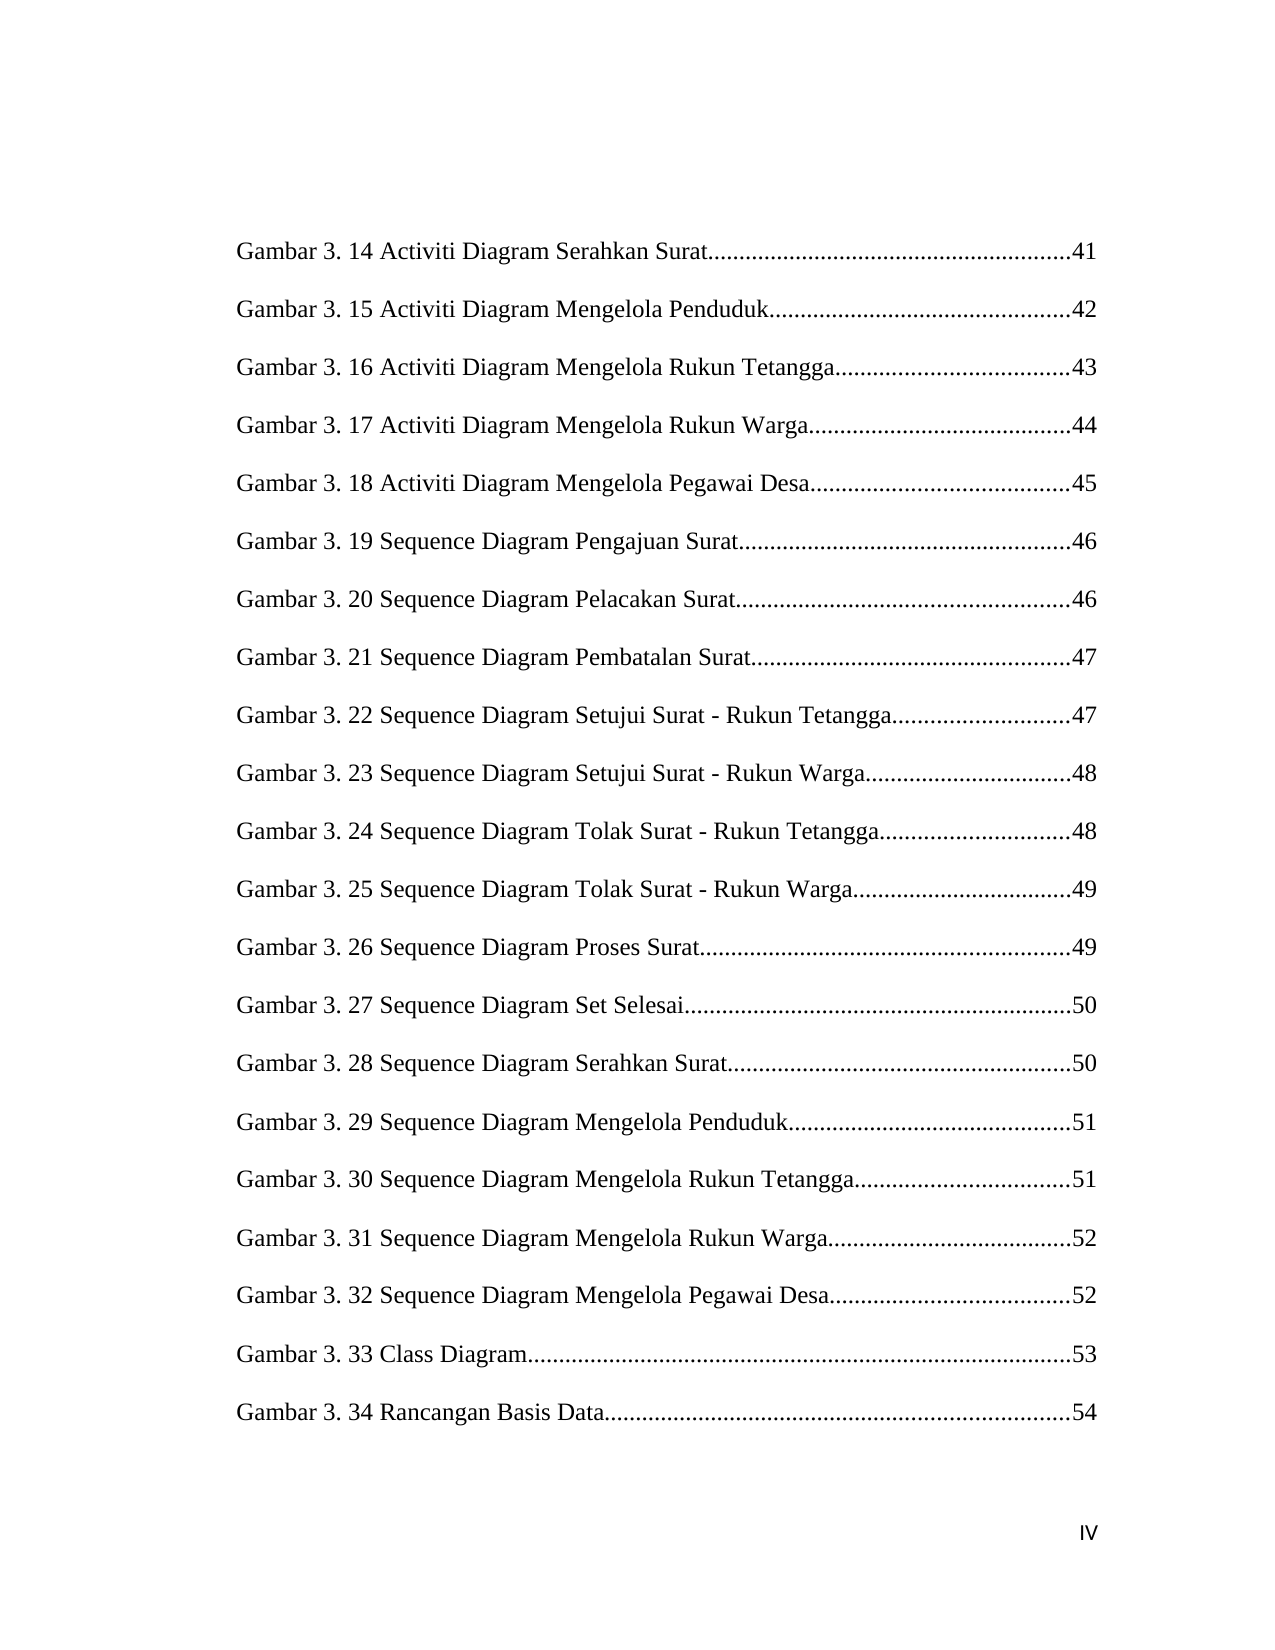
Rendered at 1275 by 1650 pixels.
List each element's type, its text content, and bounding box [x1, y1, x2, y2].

text Gambar 3. 29 Sequence Diagram Mengelola Penduduk 51 [236, 1107, 1098, 1135]
text Gambar 3. 22 Sequence Diagram Setujui Surat - Rukun Tetangga 47 [236, 700, 1098, 729]
text Gambar 3. 24 Sequence Diagram Tolak Surat - Rukun Tetangga 48 [236, 816, 1098, 845]
text Gambar 3. 14 Activiti Diagram Serahkan Surat 41 [236, 236, 1098, 265]
text Gambar 3. 15 Activiti Diagram Mengelola Penduduk 42 [236, 294, 1098, 323]
text Gambar 3. 30 Sequence Diagram Mengelola Rukun Tetangga 51 [236, 1164, 1098, 1193]
text Gambar 3. 18 Activiti Diagram Mengelola Pegawai Desa 45 [236, 468, 1098, 497]
text Gambar 3. 17 Activiti Diagram Mengelola Rukun Warga 44 [236, 410, 1098, 439]
text Gambar 3. 28 Sequence Diagram Serahkan Surat 50 [236, 1048, 1098, 1077]
text Gambar 3. 31 Sequence Diagram Mengelola Rukun Warga 52 [236, 1223, 1098, 1251]
text Gambar 3. 25 Sequence Diagram Tolak Surat - Rukun Warga 49 [236, 874, 1098, 903]
text Gambar 3. 33 Class Diagram 53 [236, 1339, 1098, 1367]
text Gambar 3. 34 Rancangan Basis Data 54 [236, 1397, 1098, 1425]
text Gambar 3. 23 Sequence Diagram Setujui Surat - Rukun Warga 48 [236, 758, 1098, 787]
text Gambar 3. 32 Sequence Diagram Mengelola Pegawai Desa 52 [236, 1281, 1098, 1309]
text Gambar 3. 20 Sequence Diagram Pelacakan Surat 46 [236, 584, 1098, 613]
text Gambar 3. 16 Activiti Diagram Mengelola Rukun Tetangga 43 [236, 352, 1098, 381]
text Gambar 3. 19 Sequence Diagram Pengajuan Surat 46 [236, 526, 1098, 555]
text Gambar 3. 26 Sequence Diagram Proses Surat 49 [236, 932, 1098, 961]
text Gambar 3. 27 Sequence Diagram Set Selesai 50 [236, 991, 1098, 1019]
text Gambar 3. 21 Sequence Diagram Pembatalan Surat 47 [236, 642, 1098, 671]
